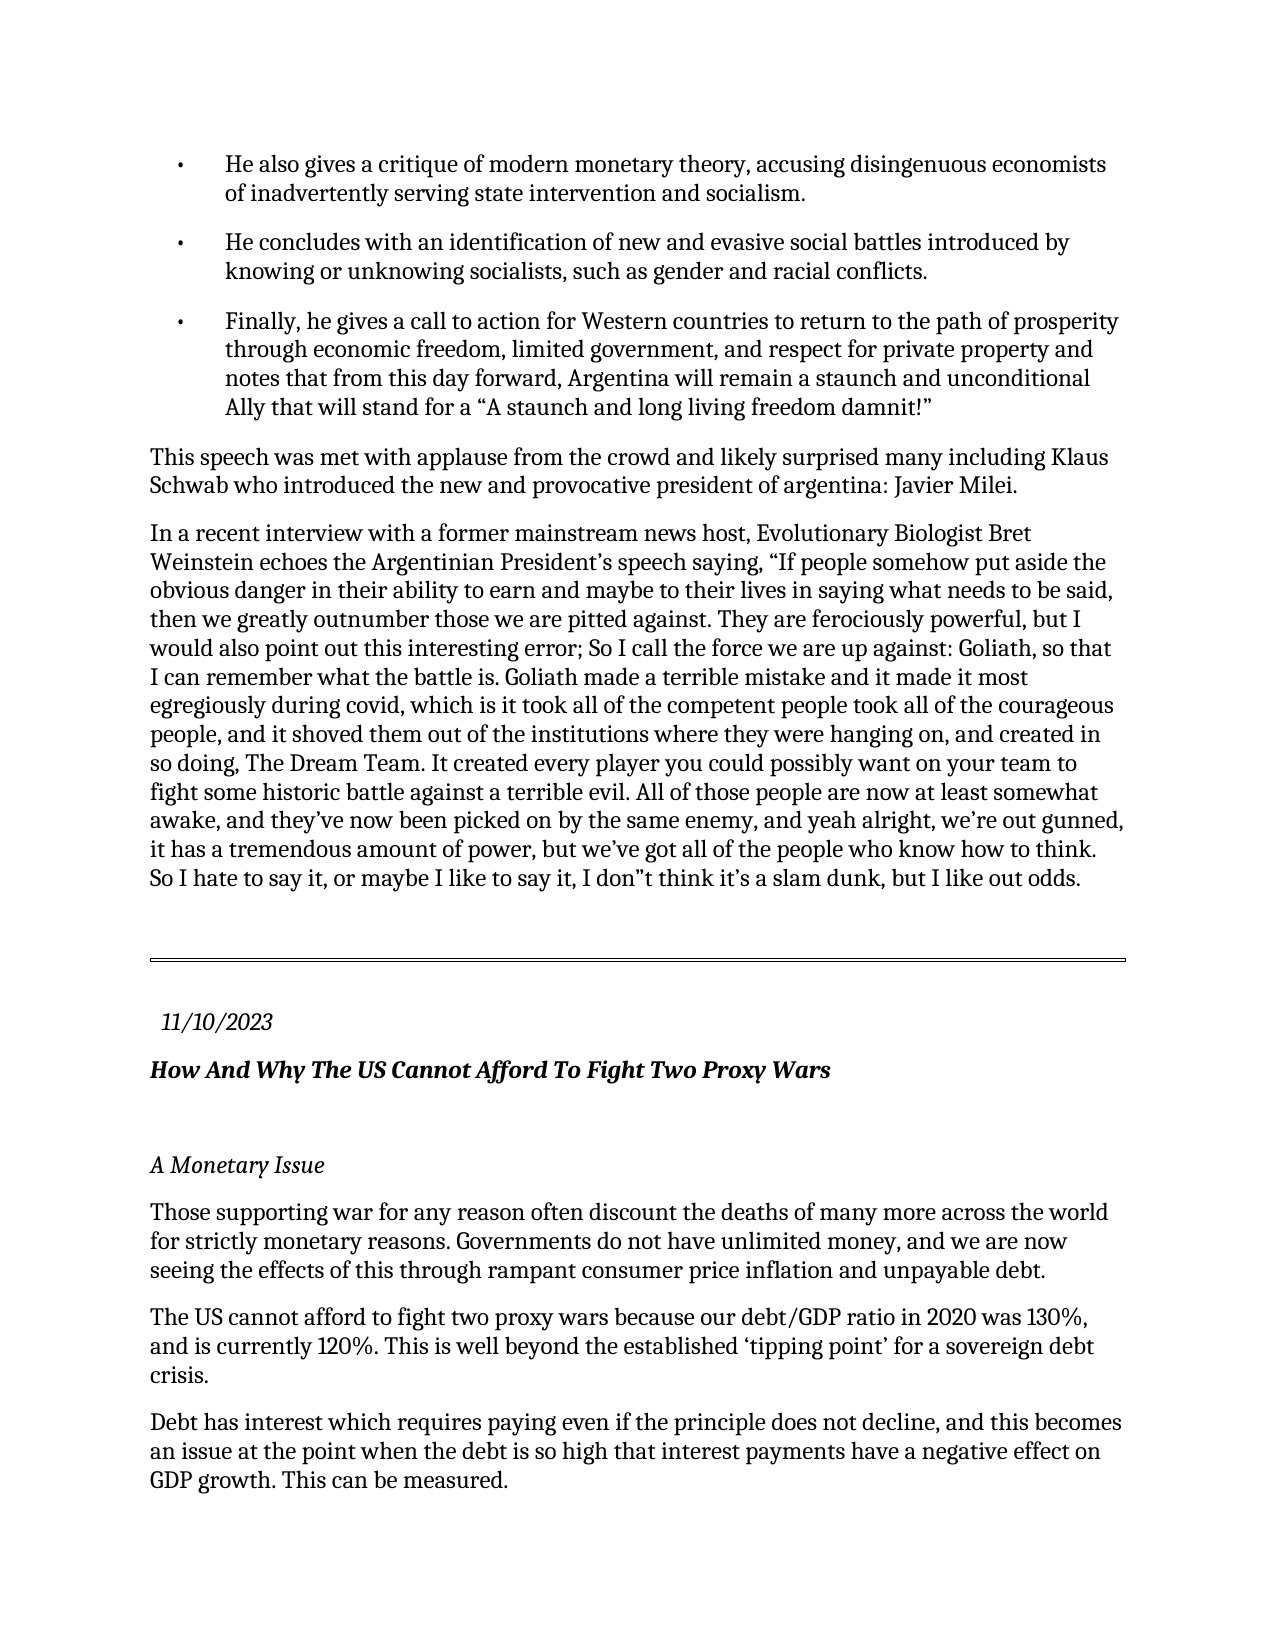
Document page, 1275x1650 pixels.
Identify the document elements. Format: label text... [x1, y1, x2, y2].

text A Monetary Issue [150, 1151, 1125, 1179]
text The US cannot afford to fight two proxy wars because our debt/GDP ratio in 2020 was 130%, and is currently 120%. This is well beyond the established ‘tipping point’ for a sovereign debt crisis. [150, 1303, 1125, 1389]
list He concludes with an identification of new and evasive social battles introduced by knowing or unknowing socialists, such as gender and racial conflicts. [175, 228, 1125, 286]
text 11/10/2023 [150, 1008, 1125, 1037]
list Finally, he gives a call to action for Western countries to return to the path of prosperity through economic freedom, limited government, and respect for private property and notes that from this day forward, Argentina will remain a staunch and unconditional Ally that will stand for a “A staunch and long living freedom damnit!” [175, 307, 1125, 422]
text How And Why The US Cannot Afford To Fight Two Proxy Wars [150, 1056, 1125, 1084]
list He also gives a critique of modern monetary theory, accusing disingenuous economists of inadvertently serving state intervention and socialism. [175, 150, 1125, 207]
text Those supporting war for any reason often discount the deaths of many more across the world for strictly monetary reasons. Governments do not have unlimited money, and we are now seeing the effects of this through rampant consumer price inflation and unpayable debt. [150, 1198, 1125, 1284]
text Debt has interest which requires paying even if the principle does not decline, and this becomes an issue at the point when the debt is so high that interest payments have a negative effect on GDP growth. This can be measured. [150, 1408, 1125, 1494]
text In a recent interview with a former mainstream news host, Evolutionary Biologist Bret Weinstein echoes the Argentinian President’s speech saying, “If people somehow put aside the obvious danger in their ability to earn and maybe to their lives in saying what needs to be said, then we greatly outnumber those we are pitted against. They are ferociously powerful, but I would also point out this interesting error; So I call the force we are up against: Goliath, so that I can remember what the battle is. Goliath made a terrible mistake and it made it most egregiously during covid, which is it took all of the competent people took all of the courageous people, and it shoved them out of the institutions where they were hanging on, and created in so doing, The Dream Team. It created every player you could possibly want on your team to fight some historic battle against a terrible evil. All of those people are now at least somewhat awake, and they’ve now been picked on by the same enemy, and yeah alright, we’re out gunned, it has a tremendous amount of power, but we’ve got all of the people who know how to think. So I hate to say it, or maybe I like to say it, I don”t think it’s a slam dunk, but I like out odds. [150, 519, 1125, 892]
text This speech was met with applause from the crowd and likely surprised many including Klaus Schwab who introduced the new and provocative president of argentina: Javier Milei. [150, 442, 1125, 500]
